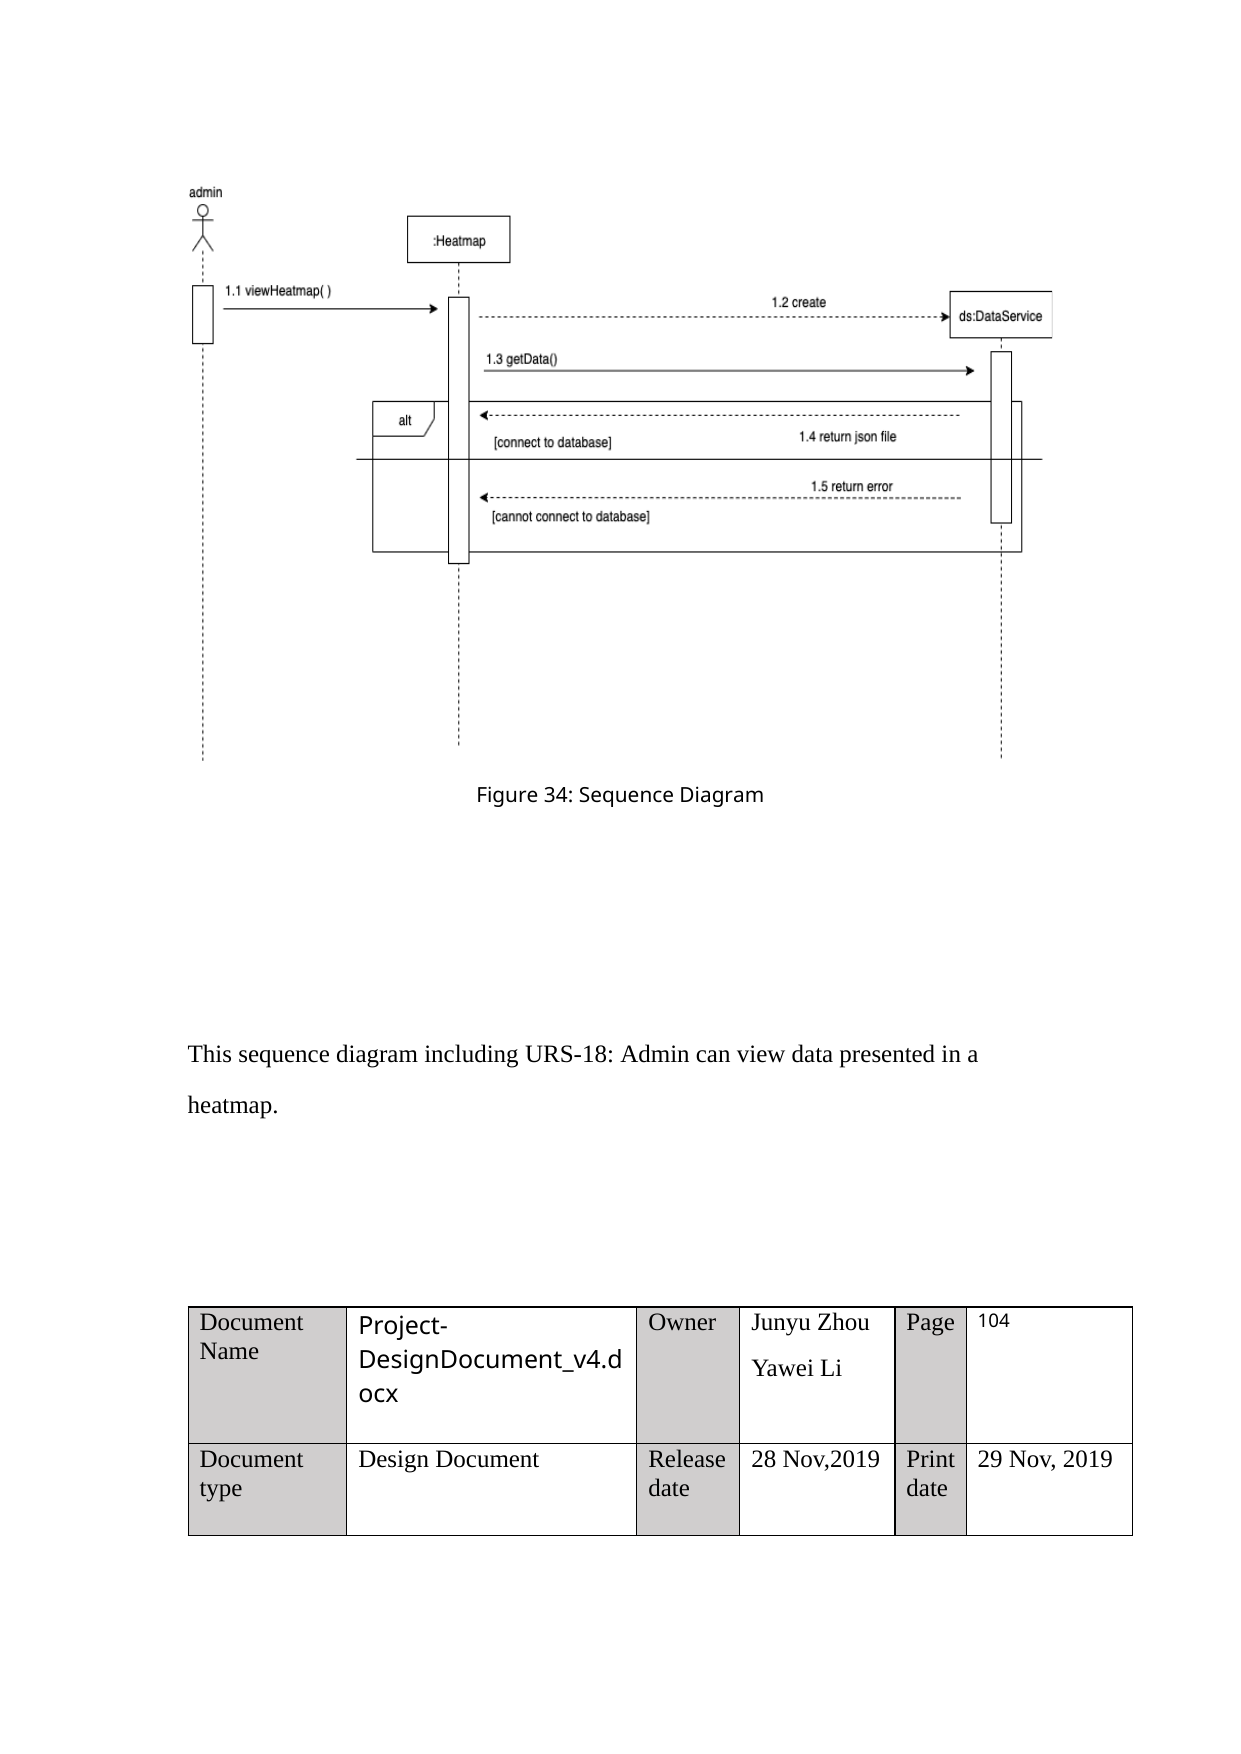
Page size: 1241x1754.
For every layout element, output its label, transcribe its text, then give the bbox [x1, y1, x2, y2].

picture [187, 182, 1053, 761]
text This sequence diagram including URS-18: Admin can view data presented in a heatmap. [187, 1037, 1053, 1122]
